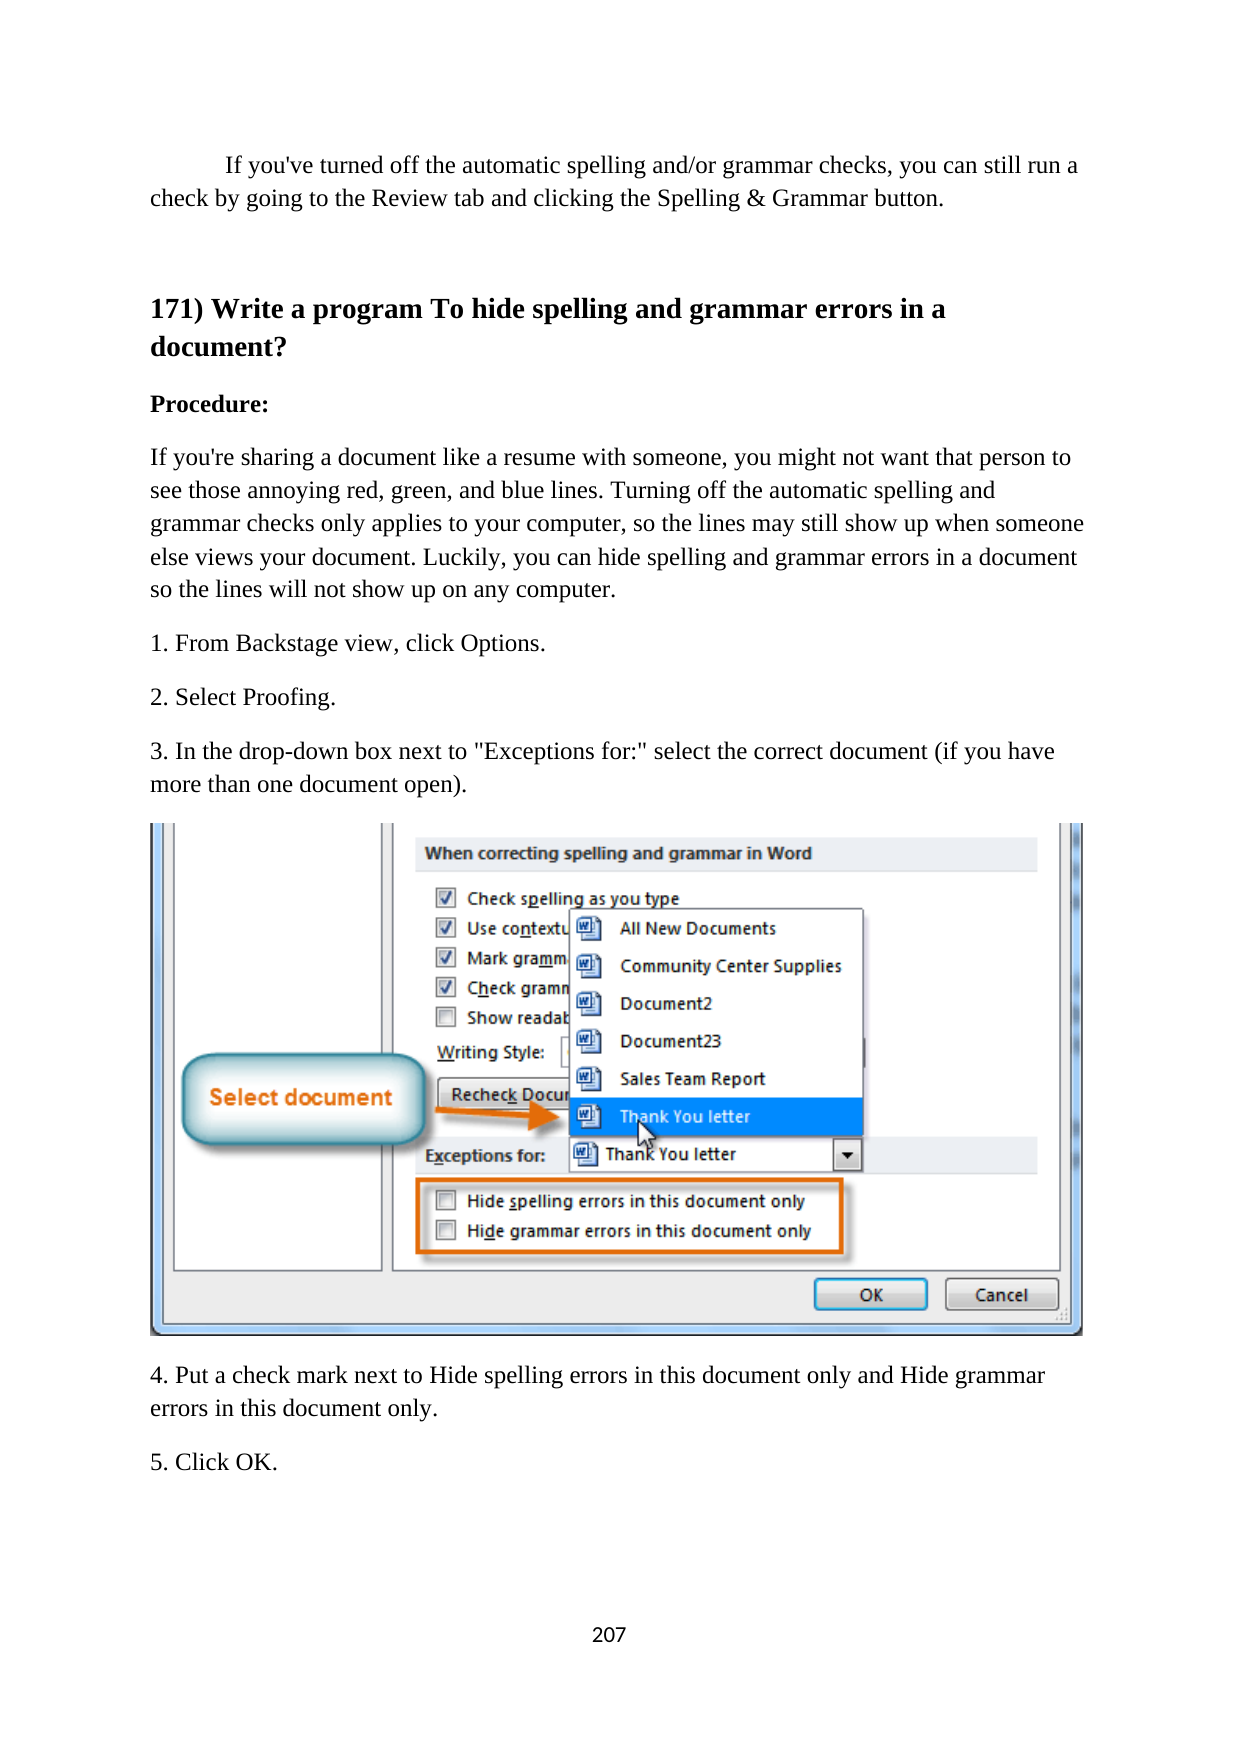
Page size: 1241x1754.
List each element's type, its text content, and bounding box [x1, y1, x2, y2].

text 171) Write a program To hide spelling and grammar errors in a document? [150, 291, 1090, 363]
text 2. Select Proofing. [150, 682, 1090, 711]
text If you've turned off the automatic spelling and/or grammar checks, you can still run a check by going to the Review tab and clicking the Spelling & Grammar button. [150, 150, 1090, 212]
text 1. From Backstage view, click Options. [150, 628, 1090, 657]
picture [150, 823, 1083, 1336]
text Procedure: [150, 389, 1090, 417]
text If you're sharing a document like a resume with someone, you might not want that person to see those annoying red, green, and blue lines. Turning off the automatic spelling and grammar checks only applies to your computer, so the lines may still show up when someone else views your document. Luckily, you can hide spelling and grammar errors in a document so the lines will not show up on any computer. [150, 442, 1090, 603]
text 5. Click OK. [150, 1447, 1090, 1476]
text 3. In the drop-down box next to "Exceptions for:" select the correct document (if you have more than one document open). [150, 736, 1090, 798]
text 4. Put a check mark next to Hide spelling errors in this document only and Hide grammar errors in this document only. [150, 1361, 1090, 1422]
